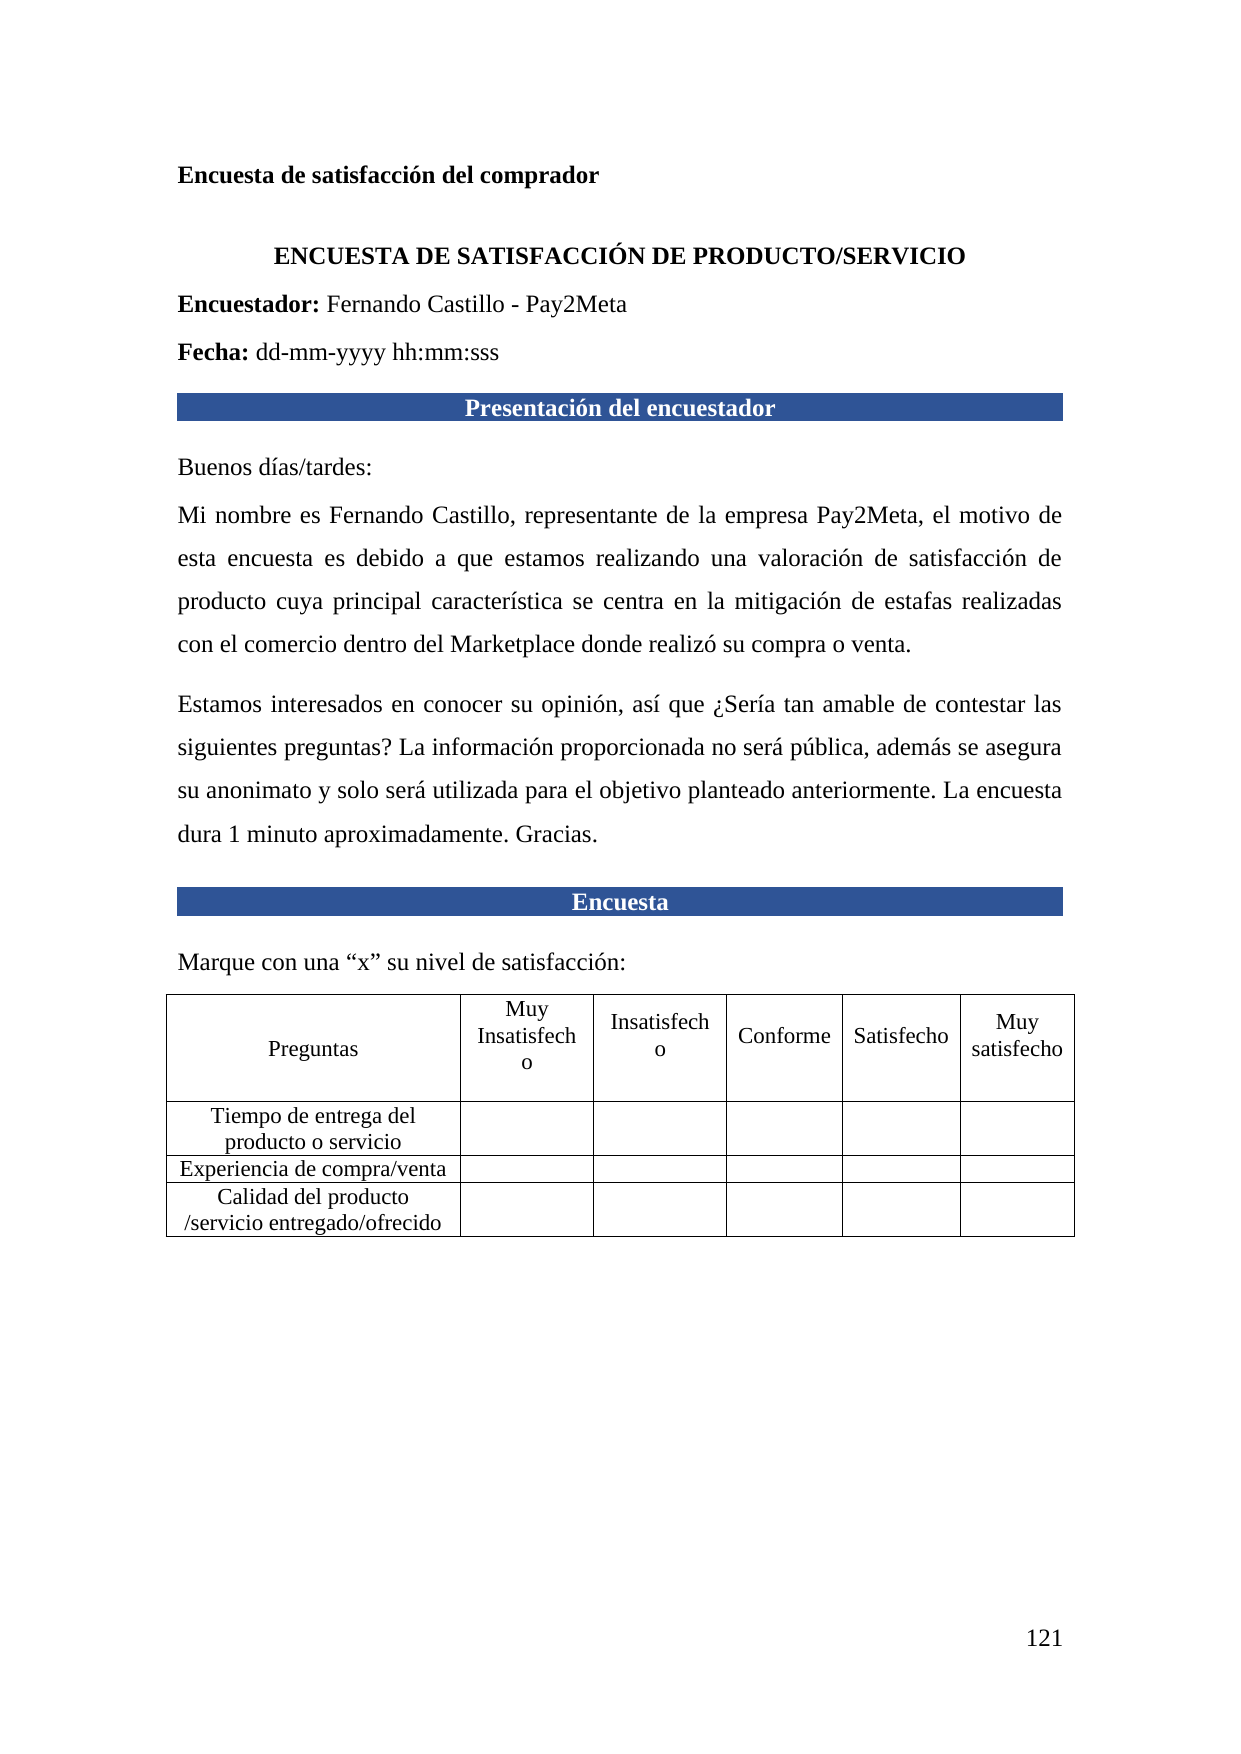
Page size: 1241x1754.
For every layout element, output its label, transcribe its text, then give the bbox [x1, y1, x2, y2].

text Encuesta [177, 887, 1063, 916]
table_cell [961, 1156, 1074, 1182]
table_cell [727, 1156, 842, 1182]
text Marque con una “x” su nivel de satisfacción: [177, 947, 1063, 975]
table_cell [843, 1156, 960, 1182]
text Estamos interesados en conocer su opinión, así que ¿Sería tan amable de contestar las siguientes preguntas? La información proporcionada no será pública, además se asegura su anonimato y solo será utilizada para el objetivo planteado anteriormente. La encuesta dura 1 minuto aproximadamente. Gracias. [177, 689, 1063, 847]
table_cell [461, 1156, 593, 1182]
table_cell [727, 1102, 842, 1154]
table_cell Experiencia de compra/venta [167, 1156, 460, 1182]
text Presentación del encuestador [177, 393, 1063, 421]
table_cell [961, 1183, 1074, 1236]
table_header Satisfecho [843, 995, 960, 1101]
text Fecha: dd-mm-yyyy hh:mm:sss [177, 337, 1063, 365]
table_cell [594, 1102, 726, 1154]
table_header Muy satisfecho [961, 995, 1074, 1101]
text Buenos días/tardes: [177, 452, 1063, 481]
table_cell [727, 1183, 842, 1236]
table_cell [843, 1102, 960, 1154]
table_header Preguntas [167, 995, 460, 1101]
text Encuestador: Fernando Castillo - Pay2Meta [177, 289, 1063, 318]
text ENCUESTA DE SATISFACCIÓN DE PRODUCTO/SERVICIO [177, 241, 1063, 270]
table_cell [594, 1156, 726, 1182]
text Mi nombre es Fernando Castillo, representante de la empresa Pay2Meta, el motivo de esta encuesta es debido a que estamos realizando una valoración de satisfacción de producto cuya principal característica se centra en la mitigación de estafas realizadas con el comercio dentro del Marketplace donde realizó su compra o venta. [177, 500, 1063, 658]
table_cell [461, 1102, 593, 1154]
text Encuesta de satisfacción del comprador [177, 160, 1063, 189]
table_cell [461, 1183, 593, 1236]
table_cell [843, 1183, 960, 1236]
table_header Muy Insatisfecho [461, 995, 593, 1101]
table_cell Tiempo de entrega del producto o servicio [167, 1102, 460, 1154]
table_cell [594, 1183, 726, 1236]
table_cell [961, 1102, 1074, 1154]
table_header Insatisfecho [594, 995, 726, 1101]
table_header Conforme [727, 995, 842, 1101]
table_cell Calidad del producto /servicio entregado/ofrecido [167, 1183, 460, 1236]
